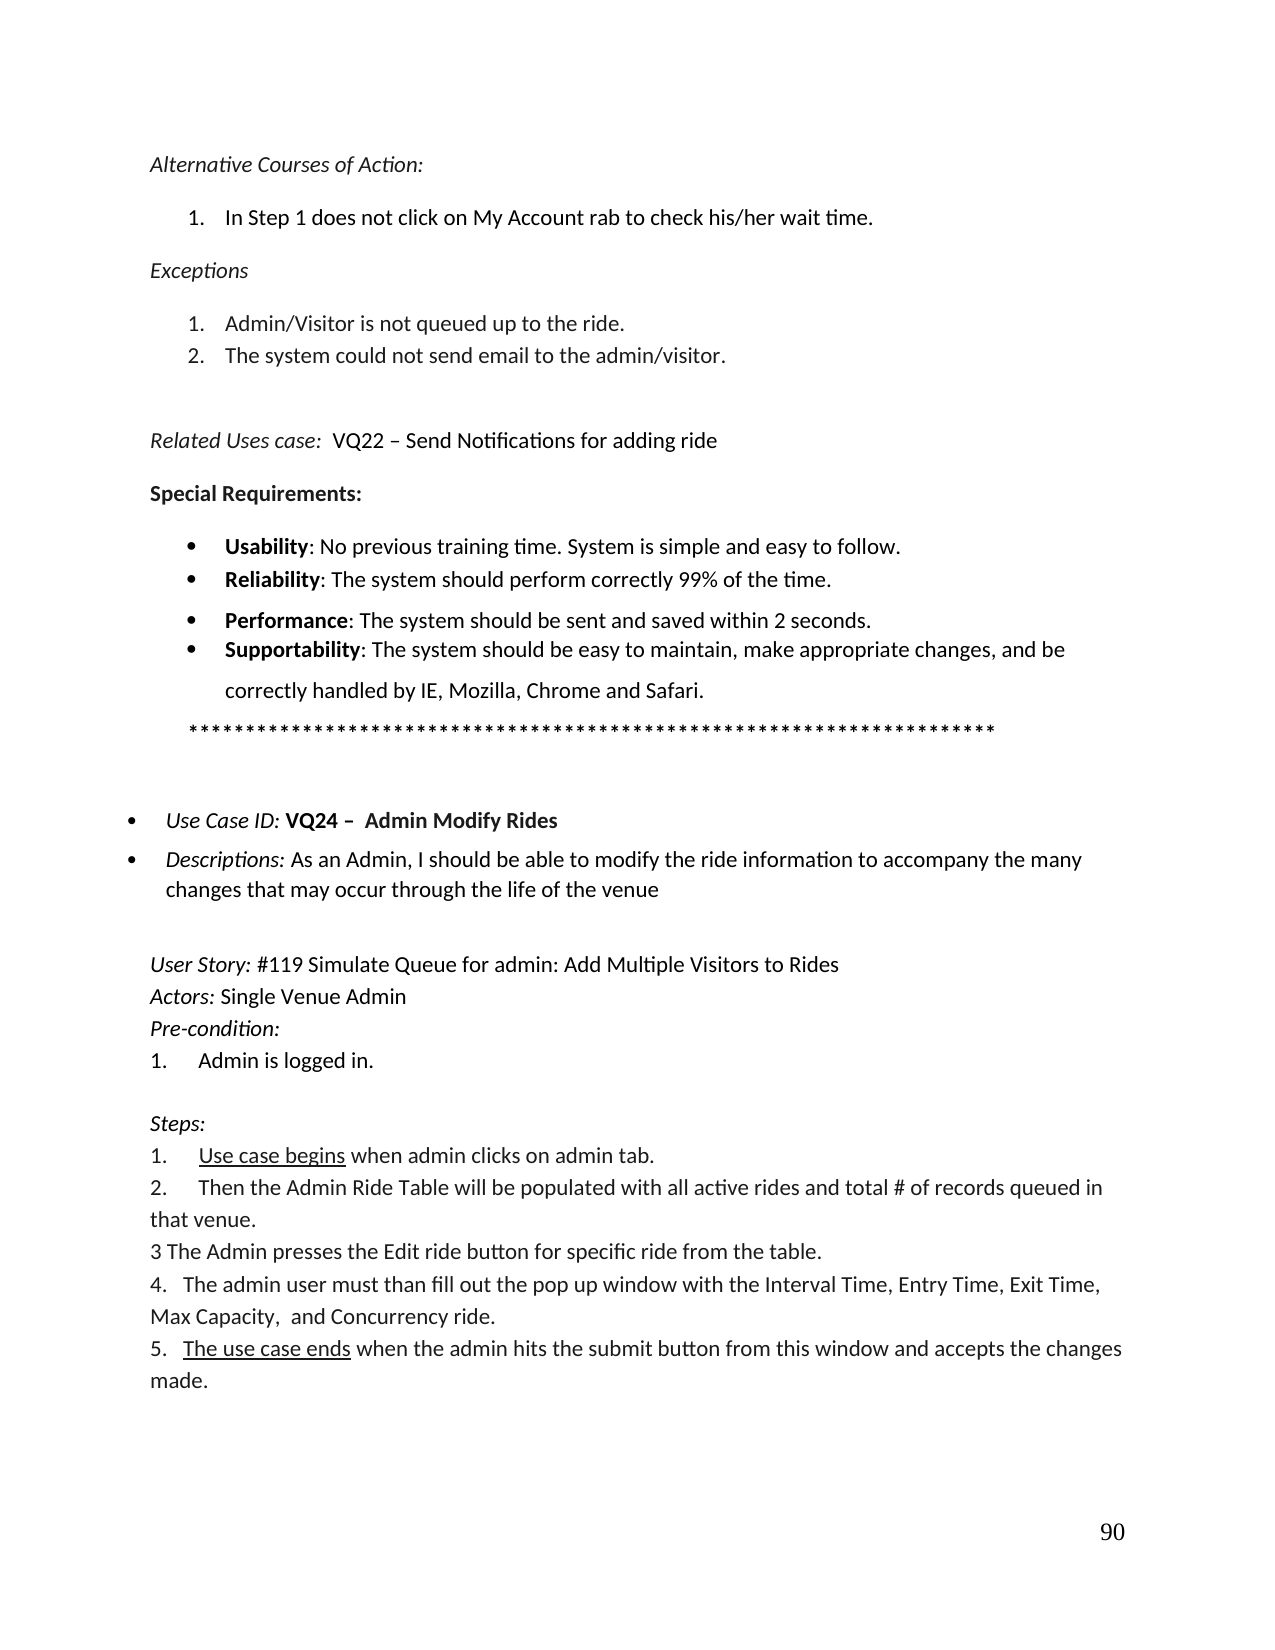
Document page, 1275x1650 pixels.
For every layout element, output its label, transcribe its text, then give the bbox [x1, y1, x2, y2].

text Actors: Single Venue Admin [150, 982, 1125, 1010]
list Performance: The system should be sent and saved within 2 seconds. [187, 607, 1125, 635]
text 1. Use case begins when admin clicks on admin tab. [150, 1141, 1125, 1169]
text 4. The admin user must than fill out the pop up window with the Interval Time, Entry Time, Exit Time, Max Capacity, and Concurrency ride. [150, 1270, 1125, 1330]
text Alternative Courses of Action: [150, 150, 1125, 178]
list The system could not send email to the admin/visitor. [187, 341, 1125, 369]
list *********************************************************************** [187, 719, 1125, 747]
list In Step 1 does not click on My Account rab to check his/her wait time. [187, 203, 1125, 231]
text 2. Then the Admin Ride Table will be populated with all active rides and total # of records queued in that venue. [150, 1173, 1125, 1233]
text Exceptions [150, 256, 1125, 284]
list Use Case ID: VQ24 – Admin Modify Rides [128, 804, 1125, 834]
text Special Requirements: [150, 479, 1125, 507]
text User Story: #119 Simulate Queue for admin: Add Multiple Visitors to Rides [150, 950, 1125, 978]
list Admin/Visitor is not queued up to the ride. [187, 309, 1125, 337]
list Reliability: The system should perform correctly 99% of the time. [187, 565, 1125, 593]
list Descriptions: As an Admin, I should be able to modify the ride information to accompany the many changes that may occur through the life of the venue [128, 842, 1125, 903]
text Pre-condition: [150, 1014, 1125, 1042]
text Related Uses case: VQ22 – Send Notifications for adding ride [150, 426, 1125, 454]
text Steps: [150, 1109, 1125, 1137]
text 5. The use case ends when the admin hits the submit button from this window and accepts the changes made. [150, 1334, 1125, 1394]
list Usability: No previous training time. System is simple and easy to follow. [187, 532, 1125, 561]
text 1. Admin is logged in. [150, 1046, 1125, 1074]
text 3 The Admin presses the Edit ride button for specific ride from the table. [150, 1237, 1125, 1266]
list Supportability: The system should be easy to maintain, make appropriate changes, and be correctly handled by IE, Mozilla, Chrome and Safari. [187, 635, 1125, 705]
